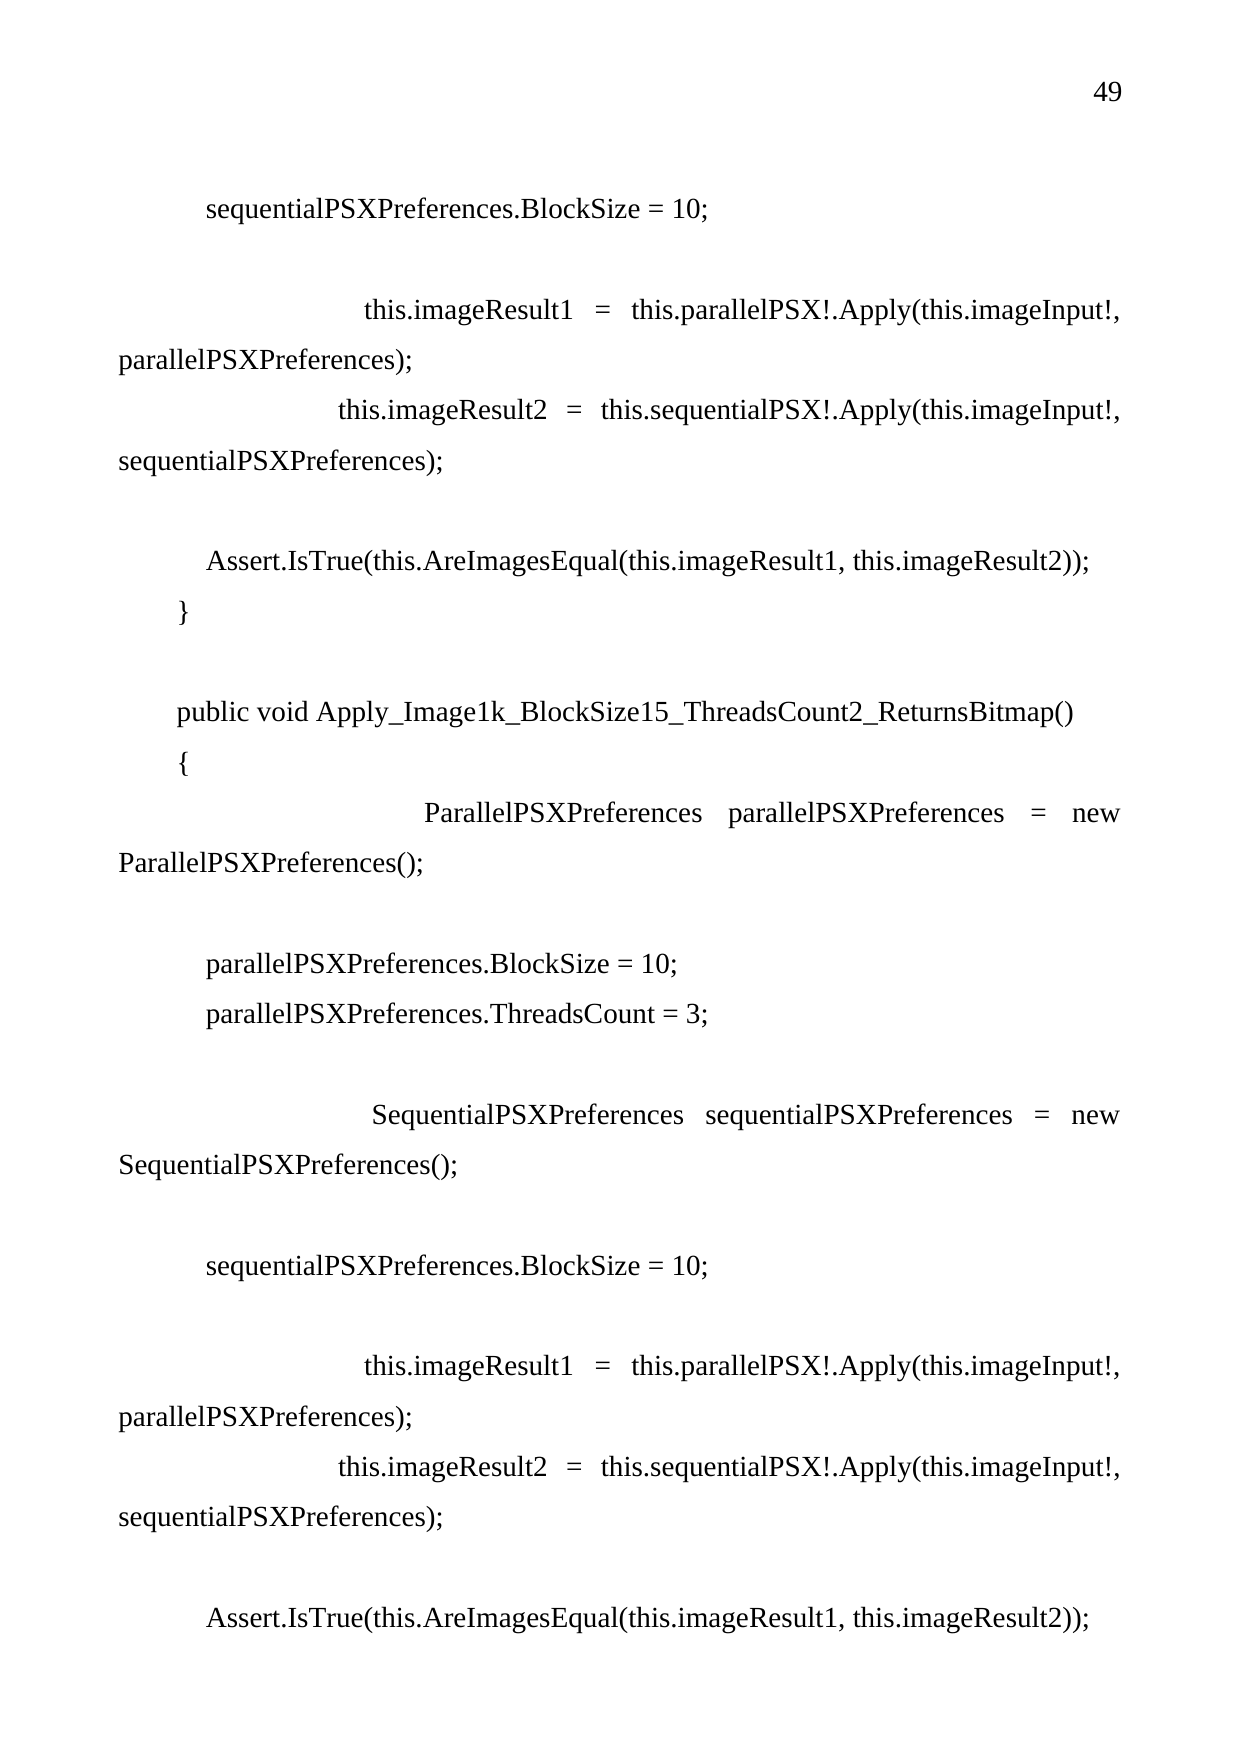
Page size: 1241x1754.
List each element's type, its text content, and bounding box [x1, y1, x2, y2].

text this.imageResult1 = this.parallelPSX!.Apply(this.imageInput!, parallelPSXPreferences); [118, 1348, 1122, 1432]
text { [118, 745, 1122, 778]
text } [118, 594, 1122, 627]
text ParallelPSXPreferences parallelPSXPreferences = new ParallelPSXPreferences(); [118, 795, 1122, 879]
text this.imageResult2 = this.sequentialPSX!.Apply(this.imageInput!, sequentialPSXPreferences); [118, 1449, 1122, 1533]
text SequentialPSXPreferences sequentialPSXPreferences = new SequentialPSXPreferences(); [118, 1097, 1122, 1181]
text sequentialPSXPreferences.BlockSize = 10; [118, 1248, 1122, 1281]
text parallelPSXPreferences.BlockSize = 10; [118, 946, 1122, 979]
text Assert.IsTrue(this.AreImagesEqual(this.imageResult1, this.imageResult2)); [118, 1600, 1122, 1633]
text this.imageResult1 = this.parallelPSX!.Apply(this.imageInput!, parallelPSXPreferences); [118, 292, 1122, 376]
text Assert.IsTrue(this.AreImagesEqual(this.imageResult1, this.imageResult2)); [118, 543, 1122, 577]
text parallelPSXPreferences.ThreadsCount = 3; [118, 996, 1122, 1030]
text sequentialPSXPreferences.BlockSize = 10; [118, 191, 1122, 225]
text this.imageResult2 = this.sequentialPSX!.Apply(this.imageInput!, sequentialPSXPreferences); [118, 392, 1122, 476]
text public void Apply_Image1k_BlockSize15_ThreadsCount2_ReturnsBitmap() [118, 694, 1122, 728]
